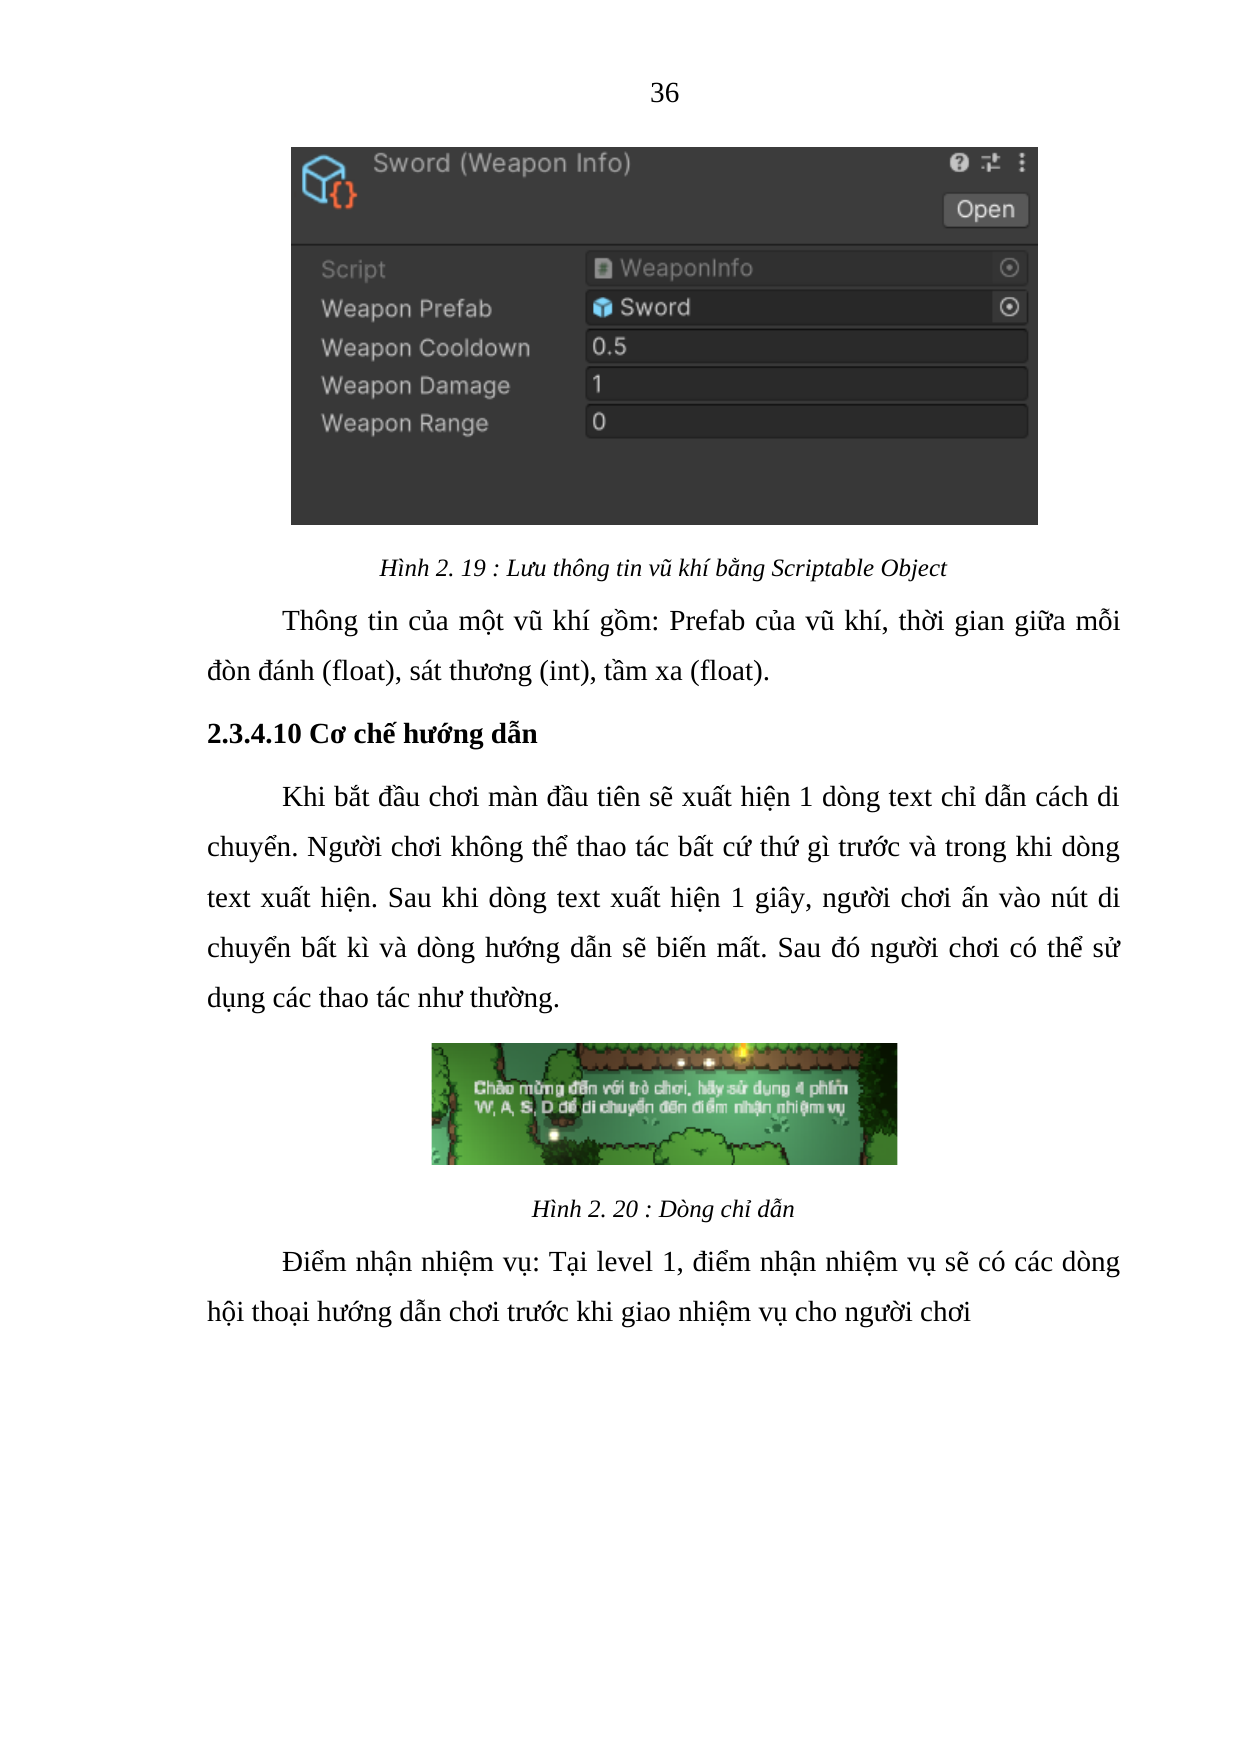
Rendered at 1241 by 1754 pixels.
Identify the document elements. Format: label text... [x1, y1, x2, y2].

text Thông tin của một vũ khí gồm: Prefab của vũ khí, thời gian giữa mỗi đòn đánh (float), sát thương (int), tầm xa (float). [207, 603, 1122, 687]
picture [291, 147, 1038, 525]
text Điểm nhận nhiệm vụ: Tại level 1, điểm nhận nhiệm vụ sẽ có các dòng hội thoại hướng dẫn chơi trước khi giao nhiệm vụ cho người chơi [207, 1244, 1122, 1328]
picture [431, 1043, 898, 1165]
subtitle 2.3.4.10 Cơ chế hướng dẫn [207, 716, 1122, 750]
text Khi bắt đầu chơi màn đầu tiên sẽ xuất hiện 1 dòng text chỉ dẫn cách di chuyển. Người chơi không thể thao tác bất cứ thứ gì trước và trong khi dòng text xuất hiện. Sau khi dòng text xuất hiện 1 giây, người chơi ấn vào nút di chuyển bất kì và dòng hướng dẫn sẽ biến mất. Sau đó người chơi có thể sử dụng các thao tác như thường. [207, 779, 1122, 1014]
